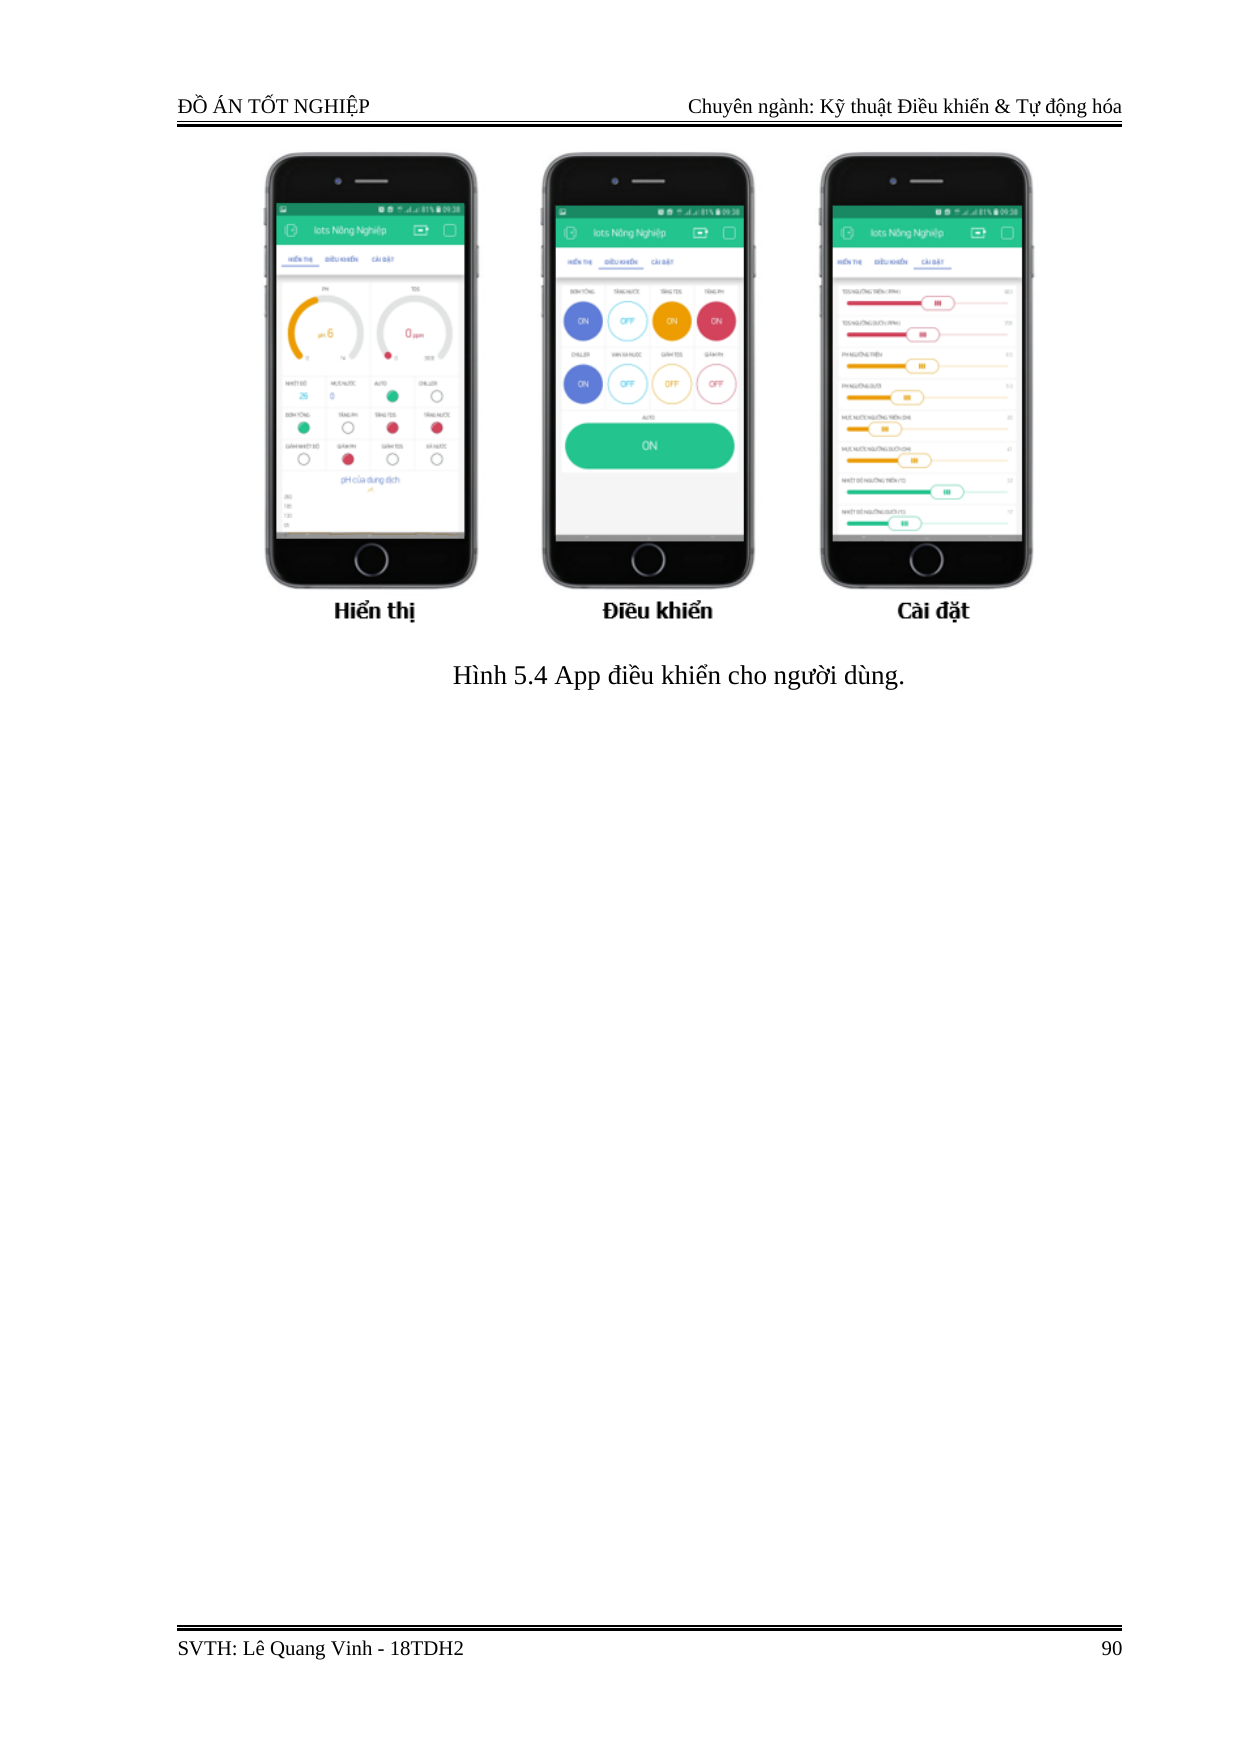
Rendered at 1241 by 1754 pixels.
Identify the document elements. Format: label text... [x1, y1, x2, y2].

text Hình 5.4 App điều khiển cho người dùng. [177, 659, 1122, 690]
picture [236, 147, 1063, 633]
